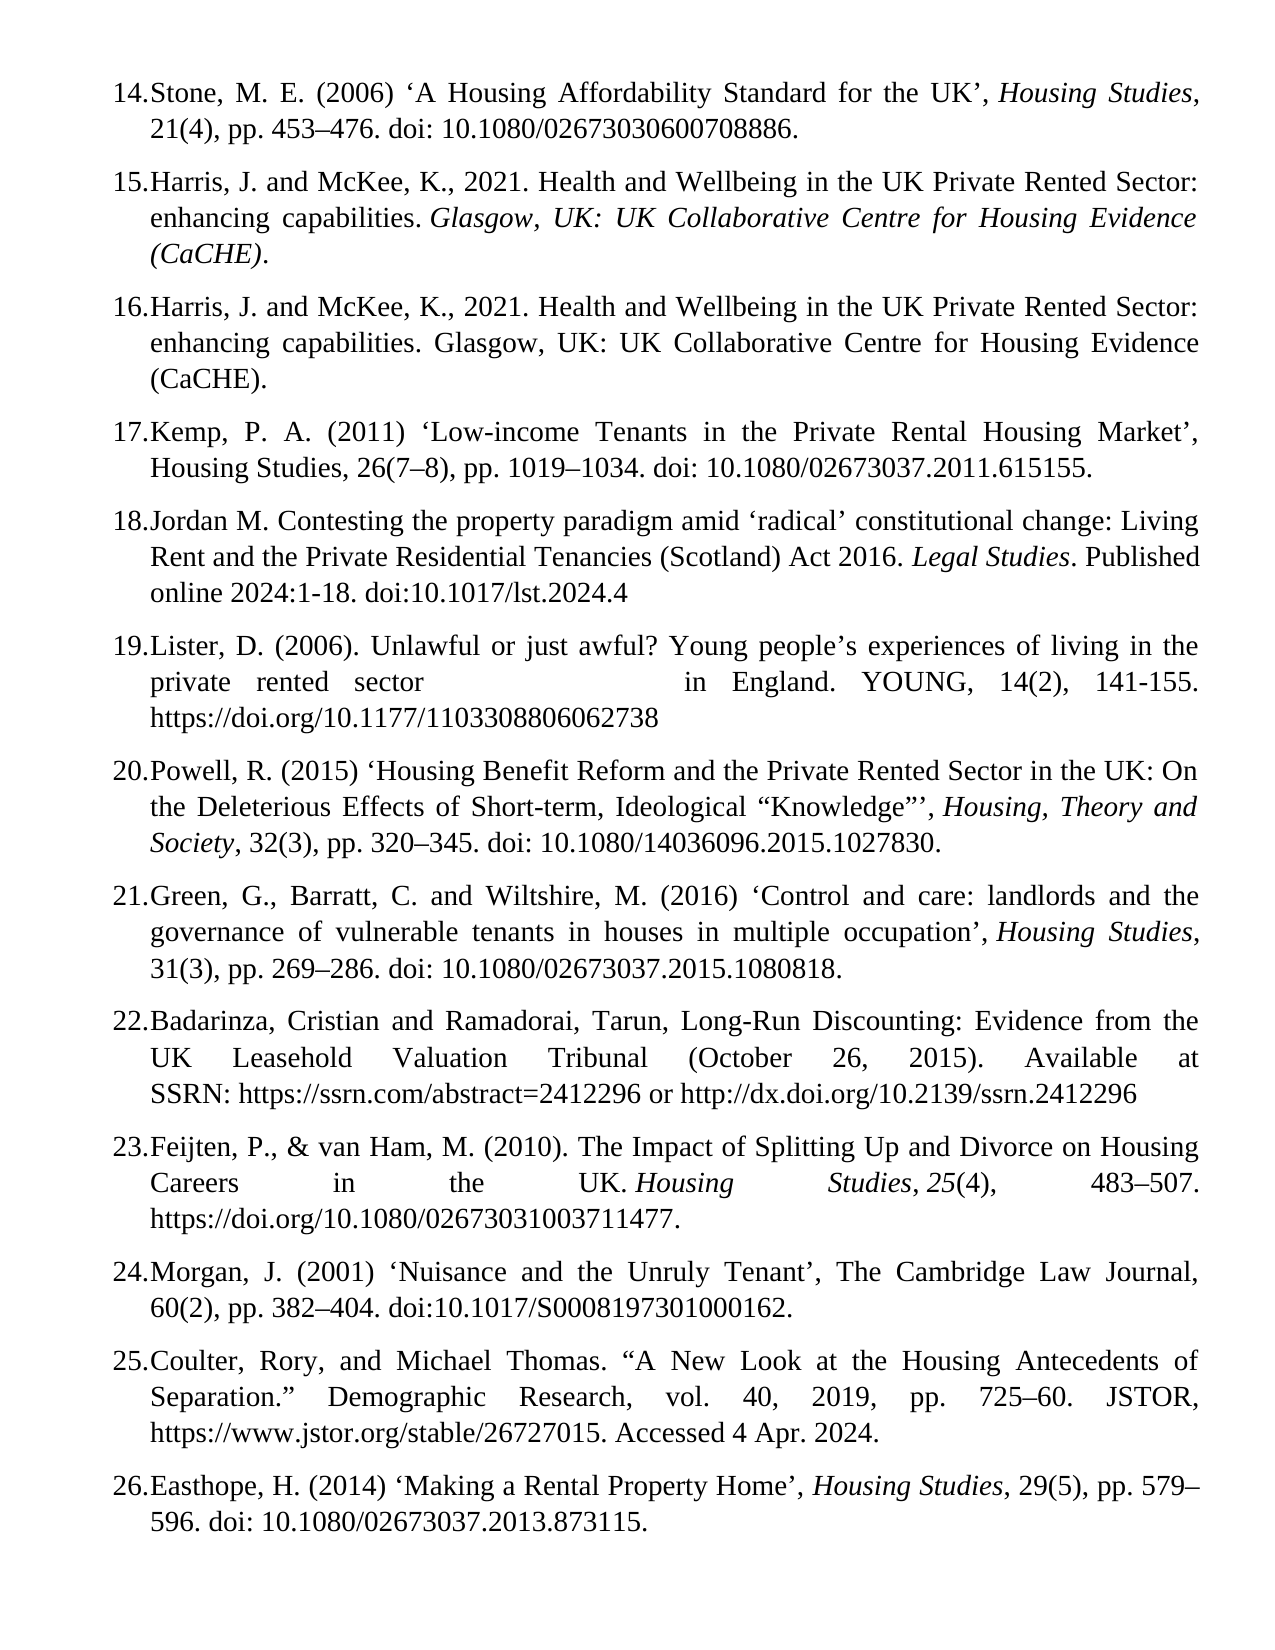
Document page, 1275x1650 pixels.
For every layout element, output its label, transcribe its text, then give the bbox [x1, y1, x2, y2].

list Kemp, P. A. (2011) ‘Low-income Tenants in the Private Rental Housing Market’, Housing Studies, 26(7–8), pp. 1019–1034. doi: 10.1080/02673037.2011.615155. [112, 414, 1200, 484]
list Harris, J. and McKee, K., 2021. Health and Wellbeing in the UK Private Rented Sector: enhancing capabilities. Glasgow, UK: UK Collaborative Centre for Housing Evidence (CaCHE). [112, 164, 1200, 270]
list Lister, D. (2006). Unlawful or just awful? Young people’s experiences of living in the private rented sector in England. YOUNG, 14(2), 141-155. https://doi.org/10.1177/1103308806062738 [112, 628, 1200, 734]
list Harris, J. and McKee, K., 2021. Health and Wellbeing in the UK Private Rented Sector: enhancing capabilities. Glasgow, UK: UK Collaborative Centre for Housing Evidence (CaCHE). [112, 289, 1200, 395]
list Morgan, J. (2001) ‘Nuisance and the Unruly Tenant’, The Cambridge Law Journal, 60(2), pp. 382–404. doi:10.1017/S0008197301000162. [112, 1254, 1200, 1323]
list Coulter, Rory, and Michael Thomas. “A New Look at the Housing Antecedents of Separation.” Demographic Research, vol. 40, 2019, pp. 725–60. JSTOR, https://www.jstor.org/stable/26727015. Accessed 4 Apr. 2024. [112, 1343, 1200, 1448]
list Jordan M. Contesting the property paradigm amid ‘radical’ constitutional change: Living Rent and the Private Residential Tenancies (Scotland) Act 2016. Legal Studies. Published online 2024:1-18. doi:10.1017/lst.2024.4 [112, 503, 1200, 609]
list Stone, M. E. (2006) ‘A Housing Affordability Standard for the UK’, Housing Studies, 21(4), pp. 453–476. doi: 10.1080/02673030600708886. [112, 75, 1200, 145]
list Green, G., Barratt, C. and Wiltshire, M. (2016) ‘Control and care: landlords and the governance of vulnerable tenants in houses in multiple occupation’, Housing Studies, 31(3), pp. 269–286. doi: 10.1080/02673037.2015.1080818. [112, 878, 1200, 984]
list Badarinza, Cristian and Ramadorai, Tarun, Long-Run Discounting: Evidence from the UK Leasehold Valuation Tribunal (October 26, 2015). Available at SSRN: https://ssrn.com/abstract=2412296 or http://dx.doi.org/10.2139/ssrn.2412296 [112, 1003, 1200, 1109]
list Feijten, P., & van Ham, M. (2010). The Impact of Splitting Up and Divorce on Housing Careers in the UK. Housing Studies, 25(4), 483–507. https://doi.org/10.1080/02673031003711477. [112, 1129, 1200, 1234]
list Easthope, H. (2014) ‘Making a Rental Property Home’, Housing Studies, 29(5), pp. 579–596. doi: 10.1080/02673037.2013.873115. [112, 1468, 1200, 1537]
list Powell, R. (2015) ‘Housing Benefit Reform and the Private Rented Sector in the UK: On the Deleterious Effects of Short-term, Ideological “Knowledge”’, Housing, Theory and Society, 32(3), pp. 320–345. doi: 10.1080/14036096.2015.1027830. [112, 753, 1200, 859]
